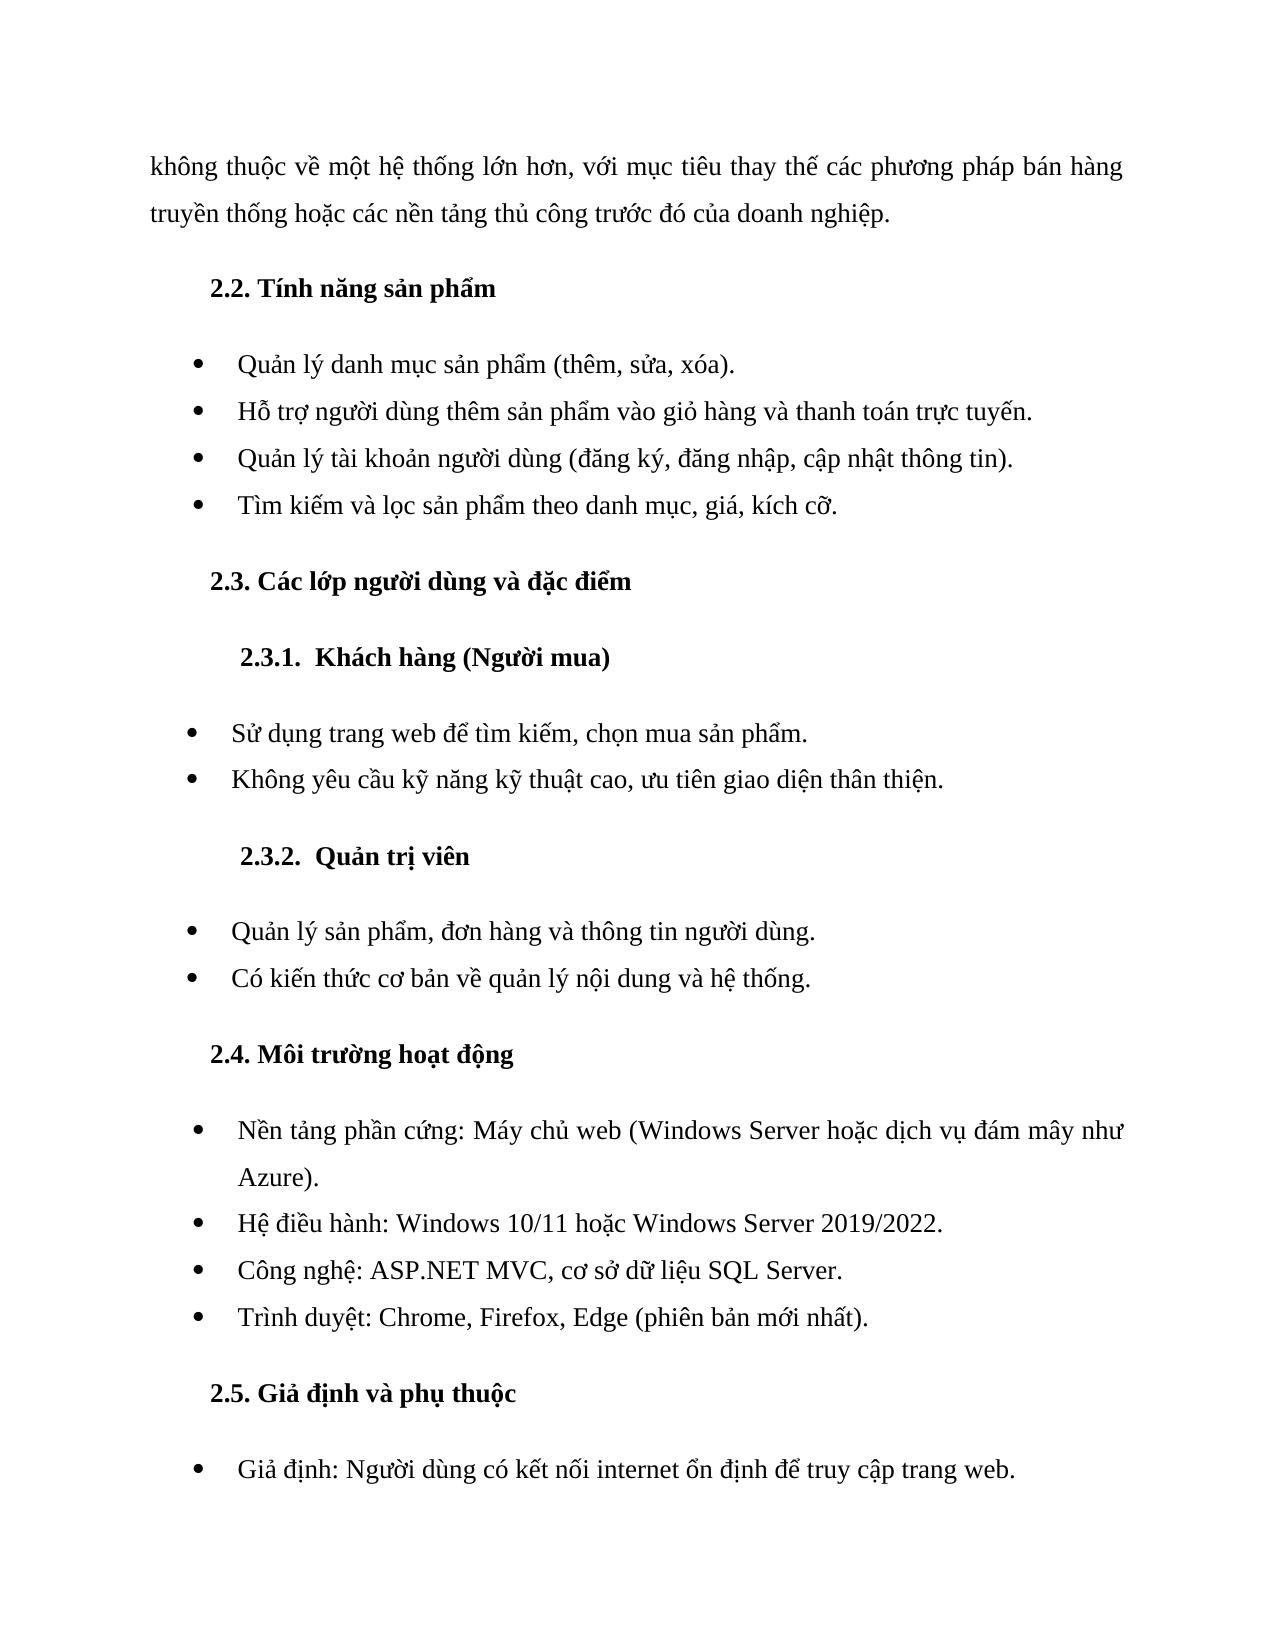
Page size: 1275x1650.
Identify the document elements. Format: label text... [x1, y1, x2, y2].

list Có kiến thức cơ bản về quản lý nội dung và hệ thống. [187, 962, 1125, 993]
list Khách hàng (Người mua) [240, 641, 1125, 672]
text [150, 150, 1125, 228]
list Nền tảng phần cứng: Máy chủ web (Windows Server hoặc dịch vụ đám mây như Azure). [194, 1114, 1125, 1192]
list Tìm kiếm và lọc sản phẩm theo danh mục, giá, kích cỡ. [194, 489, 1125, 520]
subtitle 2.3. Các lớp người dùng và đặc điểm [210, 565, 1125, 596]
list Quản lý tài khoản người dùng (đăng ký, đăng nhập, cập nhật thông tin). [194, 442, 1125, 473]
subtitle 2.5. Giả định và phụ thuộc [210, 1377, 1125, 1408]
subtitle 2.2. Tính năng sản phẩm [210, 272, 1125, 304]
list Hệ điều hành: Windows 10/11 hoặc Windows Server 2019/2022. [194, 1208, 1125, 1239]
list Công nghệ: ASP.NET MVC, cơ sở dữ liệu SQL Server. [194, 1254, 1125, 1286]
list Trình duyệt: Chrome, Firefox, Edge (phiên bản mới nhất). [194, 1301, 1125, 1333]
list Không yêu cầu kỹ năng kỹ thuật cao, ưu tiên giao diện thân thiện. [187, 763, 1125, 795]
list Quản lý danh mục sản phẩm (thêm, sửa, xóa). [194, 348, 1125, 379]
list Quản trị viên [240, 839, 1125, 871]
list Quản lý sản phẩm, đơn hàng và thông tin người dùng. [187, 915, 1125, 947]
list Hỗ trợ người dùng thêm sản phẩm vào giỏ hàng và thanh toán trực tuyến. [194, 395, 1125, 426]
list Sử dụng trang web để tìm kiếm, chọn mua sản phẩm. [187, 717, 1125, 748]
list Giả định: Người dùng có kết nối internet ổn định để truy cập trang web. [194, 1453, 1125, 1484]
subtitle 2.4. Môi trường hoạt động [210, 1038, 1125, 1069]
